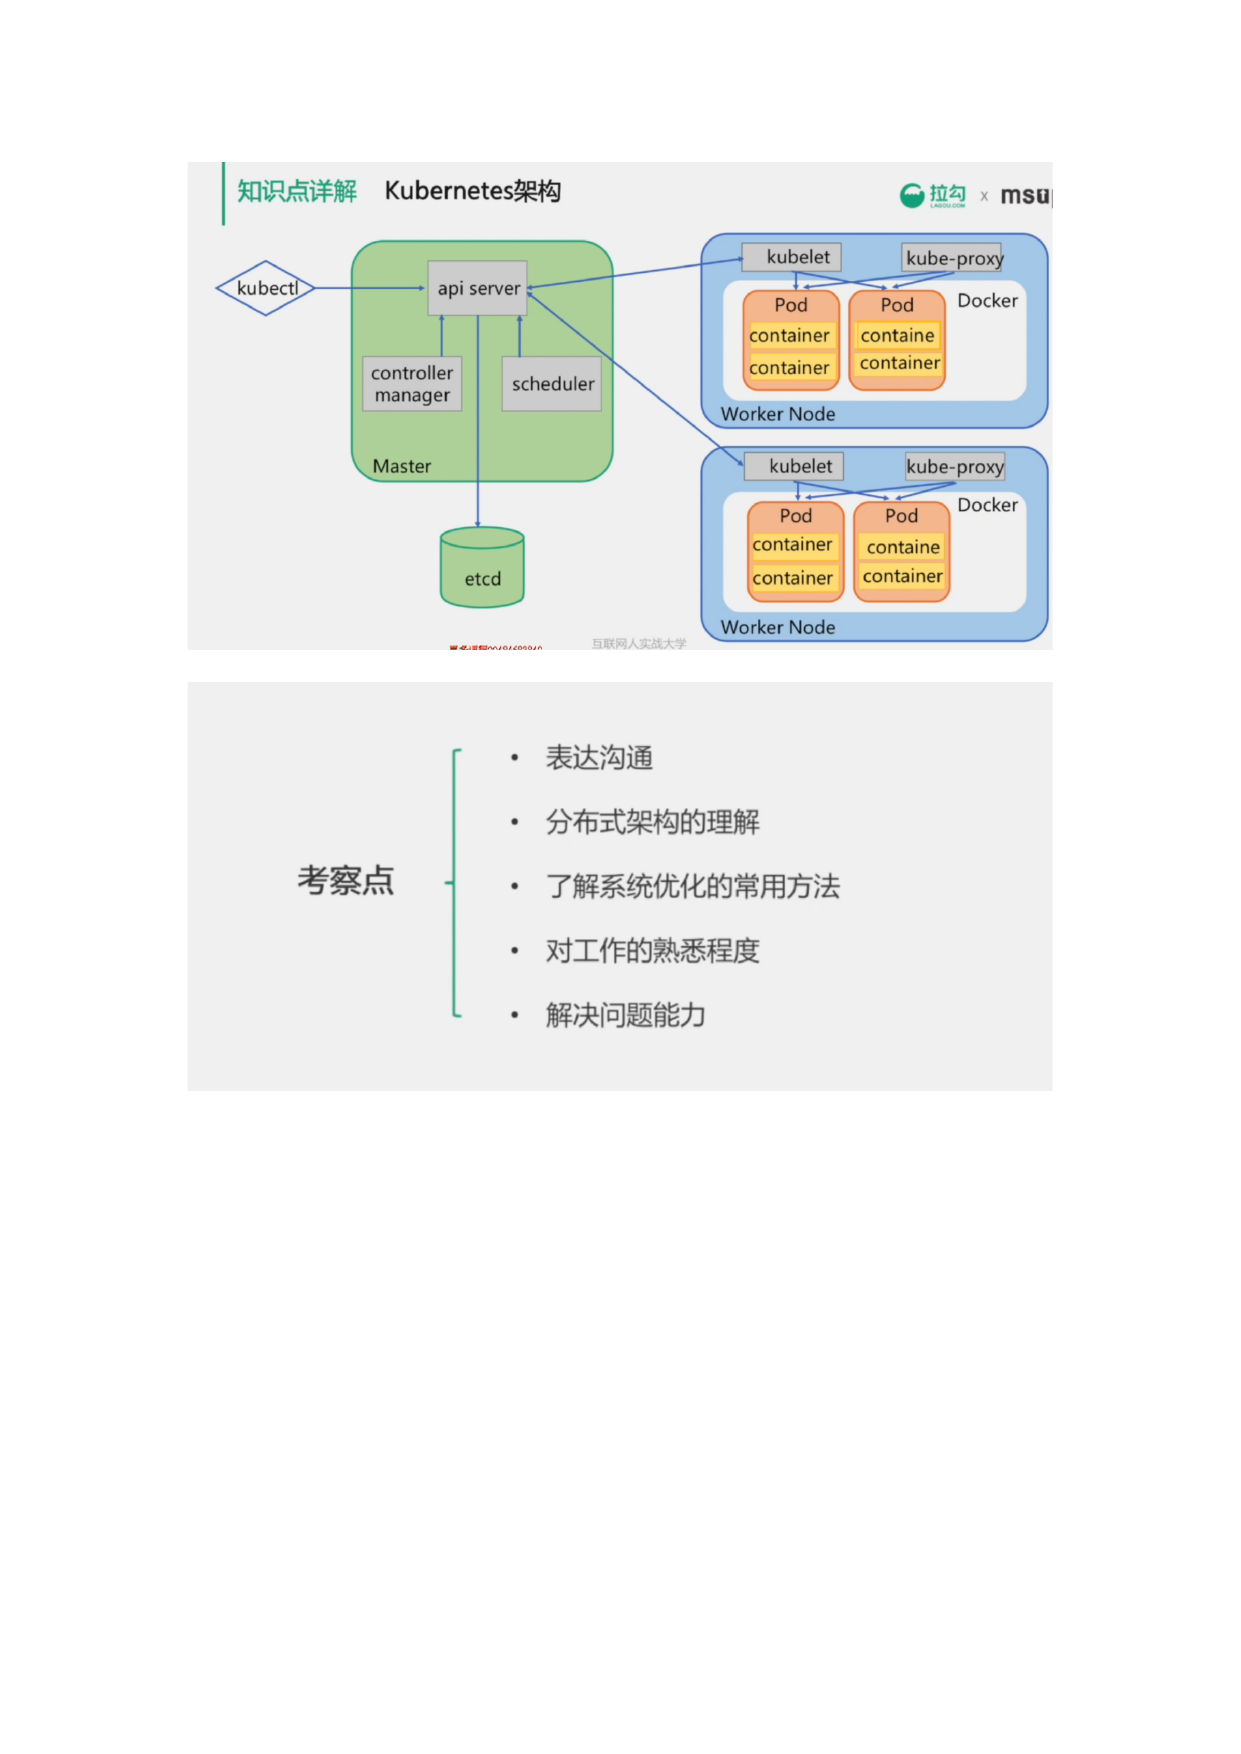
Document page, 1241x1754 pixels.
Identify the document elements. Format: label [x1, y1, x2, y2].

picture [187, 162, 1053, 650]
picture [187, 682, 1053, 1091]
